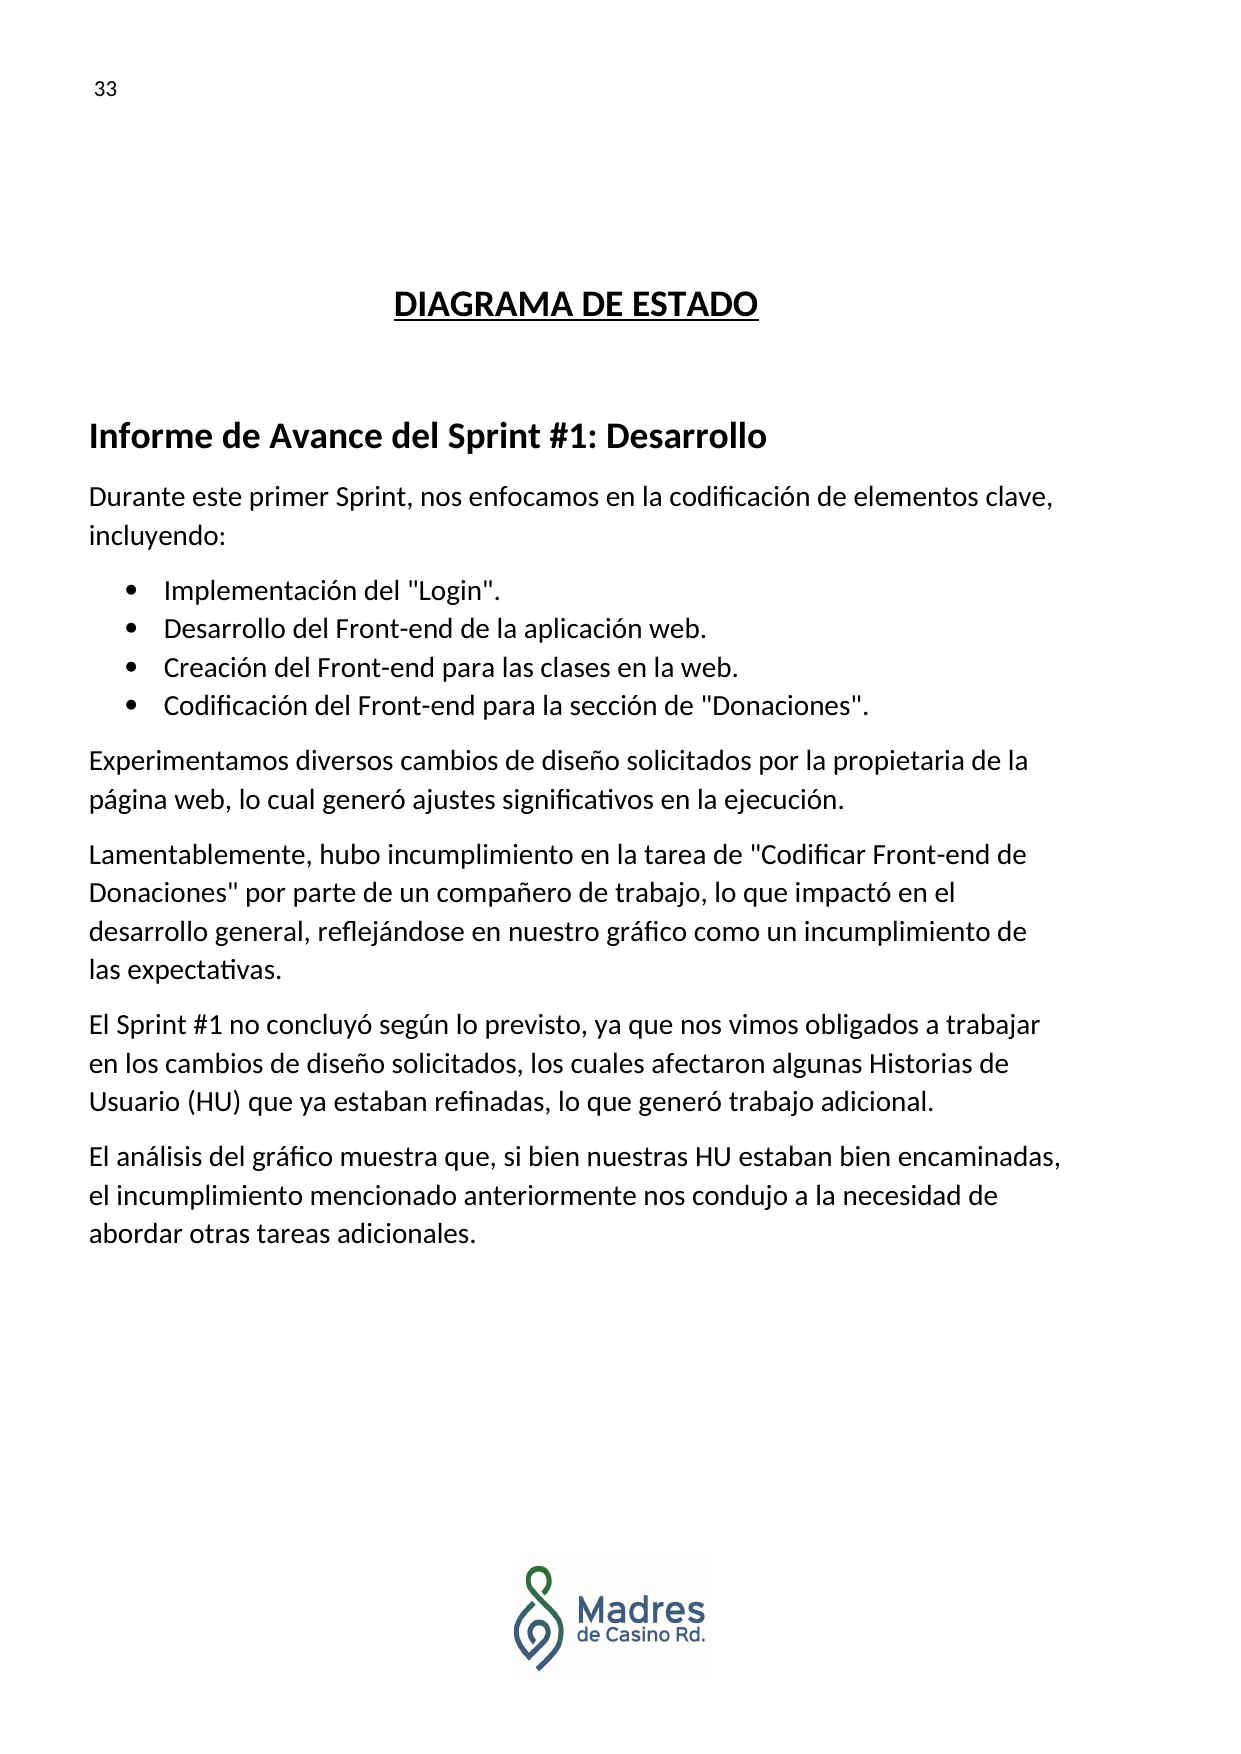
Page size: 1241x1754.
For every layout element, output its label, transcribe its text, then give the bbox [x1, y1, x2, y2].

text Experimentamos diversos cambios de diseño solicitados por la propietaria de la página web, lo cual generó ajustes significativos en la ejecución. [88, 742, 1063, 816]
picture [513, 1556, 712, 1681]
text DIAGRAMA DE ESTADO [88, 280, 1063, 326]
list Creación del Front-end para las clases en la web. [126, 649, 1063, 684]
text Lamentablemente, hubo incumplimiento en la tarea de "Codificar Front-end de Donaciones" por parte de un compañero de trabajo, lo que impactó en el desarrollo general, reflejándose en nuestro gráfico como un incumplimiento de las expectativas. [88, 836, 1063, 987]
text Informe de Avance del Sprint #1: Desarrollo [88, 412, 1063, 458]
text Durante este primer Sprint, nos enfocamos en la codificación de elementos clave, incluyendo: [88, 478, 1063, 552]
list Codificación del Front-end para la sección de "Donaciones". [126, 687, 1063, 723]
list Desarrollo del Front-end de la aplicación web. [126, 610, 1063, 646]
text El análisis del gráfico muestra que, si bien nuestras HU estaban bien encaminadas, el incumplimiento mencionado anteriormente nos condujo a la necesidad de abordar otras tareas adicionales. [88, 1138, 1063, 1251]
text El Sprint #1 no concluyó según lo previsto, ya que nos vimos obligados a trabajar en los cambios de diseño solicitados, los cuales afectaron algunas Historias de Usuario (HU) que ya estaban refinadas, lo que generó trabajo adicional. [88, 1006, 1063, 1119]
list Implementación del "Login". [126, 572, 1063, 607]
